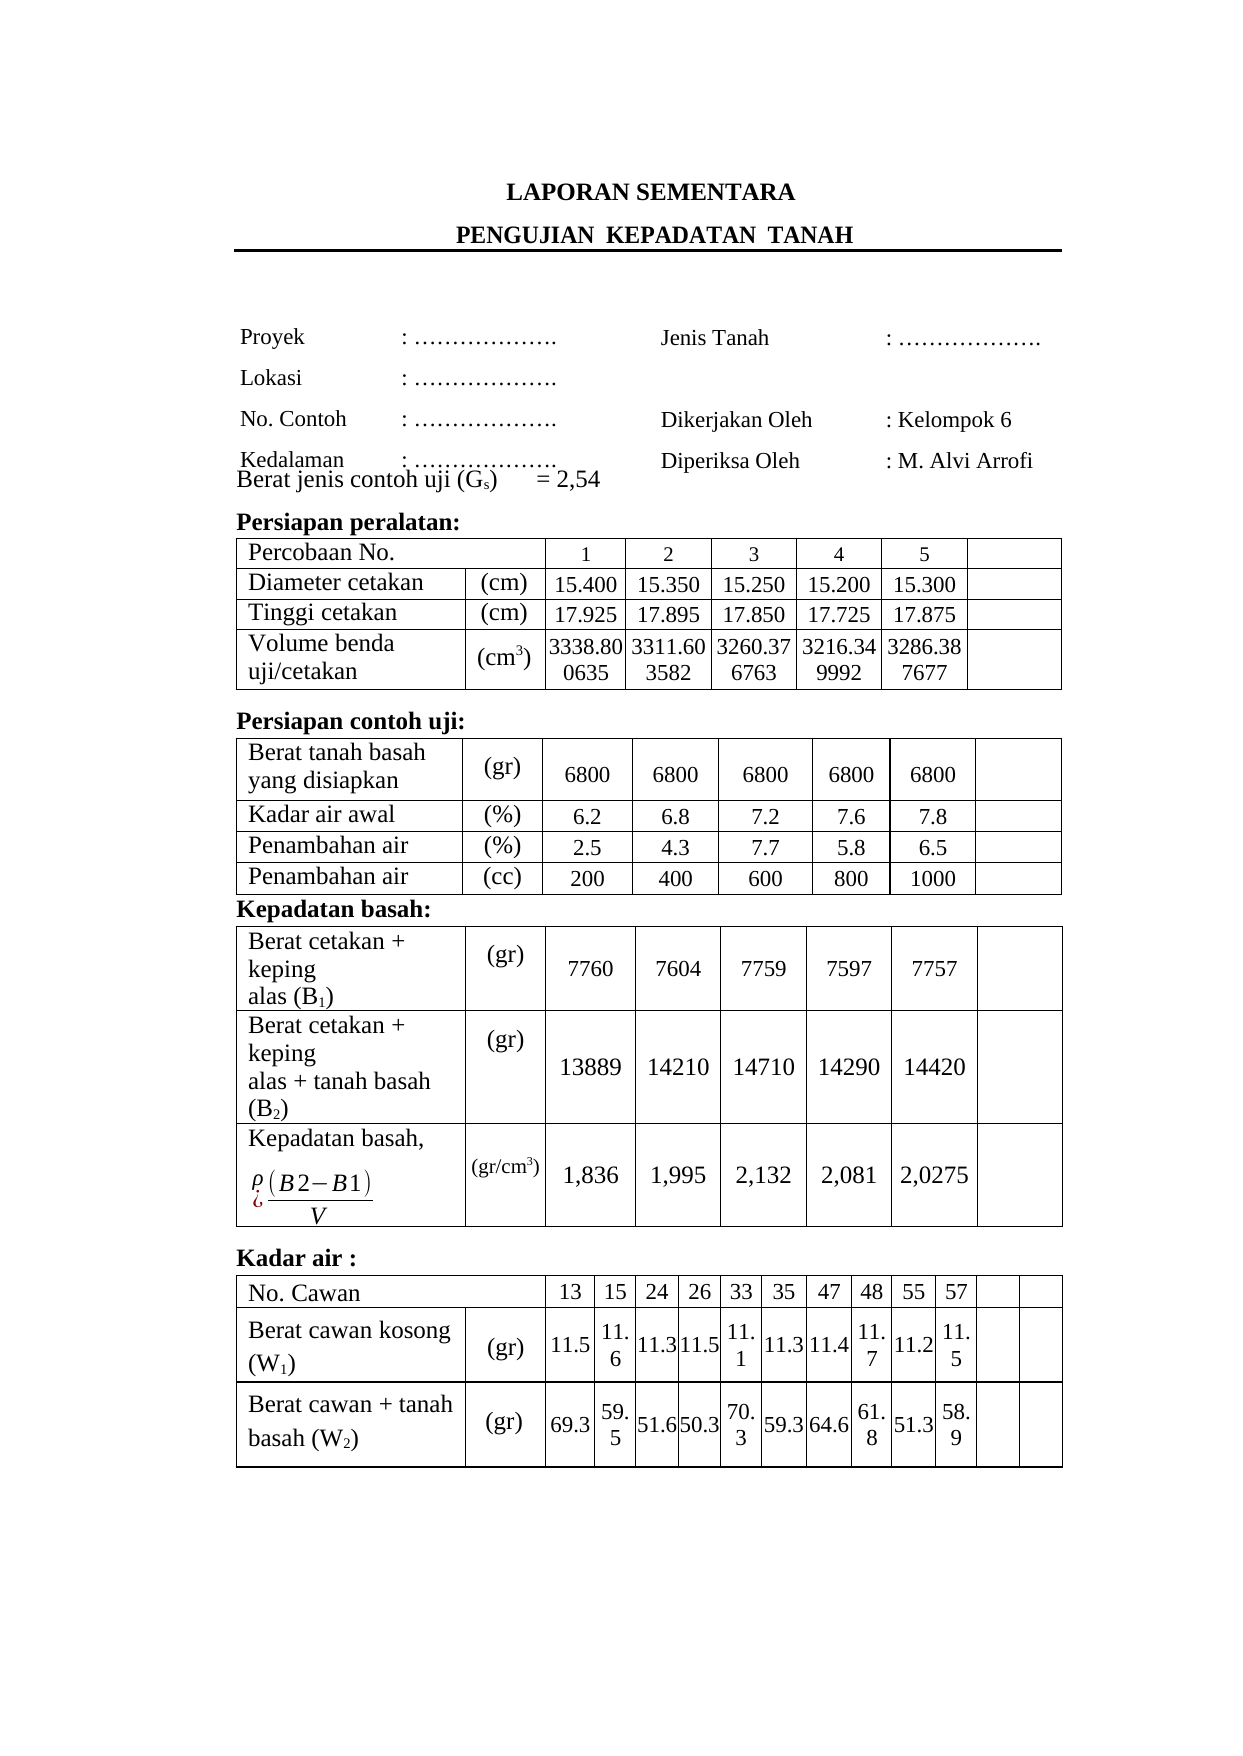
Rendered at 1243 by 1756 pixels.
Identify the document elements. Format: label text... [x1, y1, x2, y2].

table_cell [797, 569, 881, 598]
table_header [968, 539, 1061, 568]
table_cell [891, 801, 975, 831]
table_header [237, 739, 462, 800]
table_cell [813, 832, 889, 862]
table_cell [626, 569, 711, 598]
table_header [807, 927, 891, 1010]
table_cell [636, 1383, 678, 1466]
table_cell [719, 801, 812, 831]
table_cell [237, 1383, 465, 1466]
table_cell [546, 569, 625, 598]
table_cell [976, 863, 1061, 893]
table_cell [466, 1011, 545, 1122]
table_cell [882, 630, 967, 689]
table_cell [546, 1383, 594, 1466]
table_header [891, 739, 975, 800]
text Persiapan contoh uji: [236, 706, 1066, 735]
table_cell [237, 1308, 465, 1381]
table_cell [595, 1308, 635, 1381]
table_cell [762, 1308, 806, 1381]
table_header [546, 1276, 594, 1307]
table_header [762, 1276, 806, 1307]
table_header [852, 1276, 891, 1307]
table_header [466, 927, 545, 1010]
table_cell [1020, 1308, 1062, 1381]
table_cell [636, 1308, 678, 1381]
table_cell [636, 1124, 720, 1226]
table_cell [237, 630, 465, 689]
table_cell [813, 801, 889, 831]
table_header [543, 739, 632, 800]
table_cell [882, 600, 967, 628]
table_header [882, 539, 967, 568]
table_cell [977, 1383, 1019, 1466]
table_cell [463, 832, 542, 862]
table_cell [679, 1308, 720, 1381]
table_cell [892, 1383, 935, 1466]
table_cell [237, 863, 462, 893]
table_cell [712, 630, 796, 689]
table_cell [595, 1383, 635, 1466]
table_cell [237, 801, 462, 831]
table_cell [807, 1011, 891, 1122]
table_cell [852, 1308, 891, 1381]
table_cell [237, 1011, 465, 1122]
text LAPORAN SEMENTARA [236, 177, 1066, 206]
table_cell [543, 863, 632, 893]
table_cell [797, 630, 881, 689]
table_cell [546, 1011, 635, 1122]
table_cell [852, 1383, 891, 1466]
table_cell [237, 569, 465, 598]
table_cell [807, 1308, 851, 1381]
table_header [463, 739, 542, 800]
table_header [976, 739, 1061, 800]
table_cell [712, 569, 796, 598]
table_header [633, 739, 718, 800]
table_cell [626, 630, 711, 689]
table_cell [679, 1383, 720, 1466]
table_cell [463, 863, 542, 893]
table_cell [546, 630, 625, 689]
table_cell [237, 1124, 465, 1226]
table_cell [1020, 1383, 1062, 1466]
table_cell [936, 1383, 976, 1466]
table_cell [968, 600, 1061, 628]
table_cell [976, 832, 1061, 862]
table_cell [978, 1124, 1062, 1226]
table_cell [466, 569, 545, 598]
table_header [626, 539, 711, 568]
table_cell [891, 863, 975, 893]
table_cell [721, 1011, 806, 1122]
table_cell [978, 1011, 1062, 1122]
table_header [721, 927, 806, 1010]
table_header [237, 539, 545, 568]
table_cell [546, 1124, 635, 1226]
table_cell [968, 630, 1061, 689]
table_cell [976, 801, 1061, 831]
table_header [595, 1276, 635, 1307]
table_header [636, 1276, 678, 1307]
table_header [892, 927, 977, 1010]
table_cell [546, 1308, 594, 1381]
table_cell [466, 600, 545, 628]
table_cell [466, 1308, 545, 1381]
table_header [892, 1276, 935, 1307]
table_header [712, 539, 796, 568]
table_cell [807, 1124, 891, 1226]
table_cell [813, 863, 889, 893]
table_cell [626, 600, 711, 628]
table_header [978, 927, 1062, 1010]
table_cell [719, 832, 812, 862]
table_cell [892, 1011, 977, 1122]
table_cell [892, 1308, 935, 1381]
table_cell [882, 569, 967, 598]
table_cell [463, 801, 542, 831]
text Persiapan peralatan: [236, 507, 1066, 536]
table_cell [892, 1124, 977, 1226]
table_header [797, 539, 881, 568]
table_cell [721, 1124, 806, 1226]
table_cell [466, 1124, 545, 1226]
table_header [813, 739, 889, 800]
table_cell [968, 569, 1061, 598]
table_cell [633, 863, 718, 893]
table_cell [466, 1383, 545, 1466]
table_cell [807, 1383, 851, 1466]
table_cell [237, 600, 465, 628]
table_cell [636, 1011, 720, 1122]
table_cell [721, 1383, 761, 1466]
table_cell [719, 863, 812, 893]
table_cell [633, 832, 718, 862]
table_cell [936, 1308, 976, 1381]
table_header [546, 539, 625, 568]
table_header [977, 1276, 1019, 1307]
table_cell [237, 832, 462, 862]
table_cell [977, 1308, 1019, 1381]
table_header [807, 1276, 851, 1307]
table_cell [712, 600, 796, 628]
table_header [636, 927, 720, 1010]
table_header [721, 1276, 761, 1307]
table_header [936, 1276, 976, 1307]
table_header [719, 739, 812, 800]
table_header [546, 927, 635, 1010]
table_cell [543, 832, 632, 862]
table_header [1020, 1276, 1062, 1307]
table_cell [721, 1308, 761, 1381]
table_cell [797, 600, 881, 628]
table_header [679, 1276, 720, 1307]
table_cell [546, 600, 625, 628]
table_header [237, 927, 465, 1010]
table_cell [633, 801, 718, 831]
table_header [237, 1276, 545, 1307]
text Berat jenis contoh uji (Gs) = 2,54 [236, 464, 1066, 493]
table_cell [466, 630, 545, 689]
text Kadar air : [236, 1243, 1066, 1272]
text Kepadatan basah: [236, 894, 1066, 923]
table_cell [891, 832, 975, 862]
text PENGUJIAN KEPADATAN TANAH [236, 220, 1066, 249]
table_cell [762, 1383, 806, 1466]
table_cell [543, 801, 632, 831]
